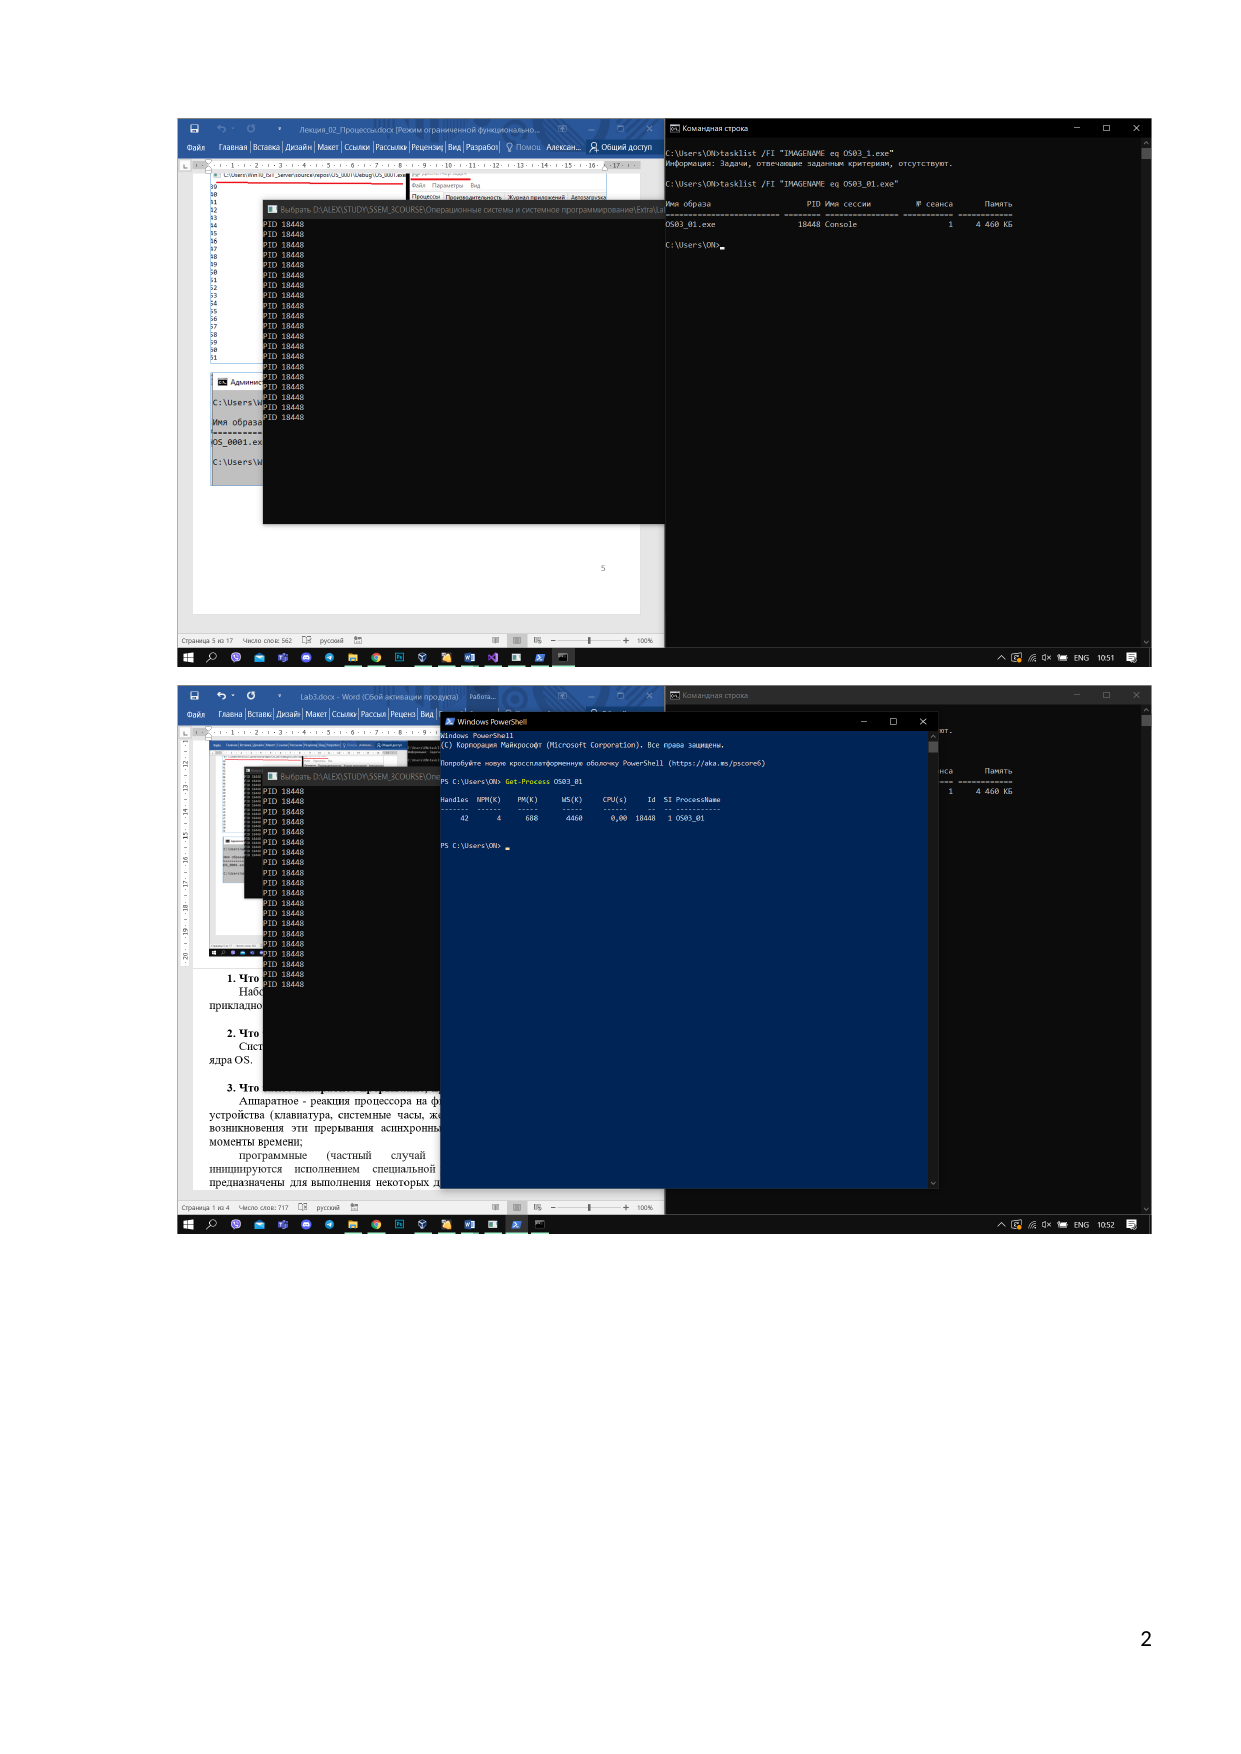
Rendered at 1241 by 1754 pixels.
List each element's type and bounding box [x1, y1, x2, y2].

picture [177, 118, 1152, 667]
picture [177, 685, 1152, 1234]
